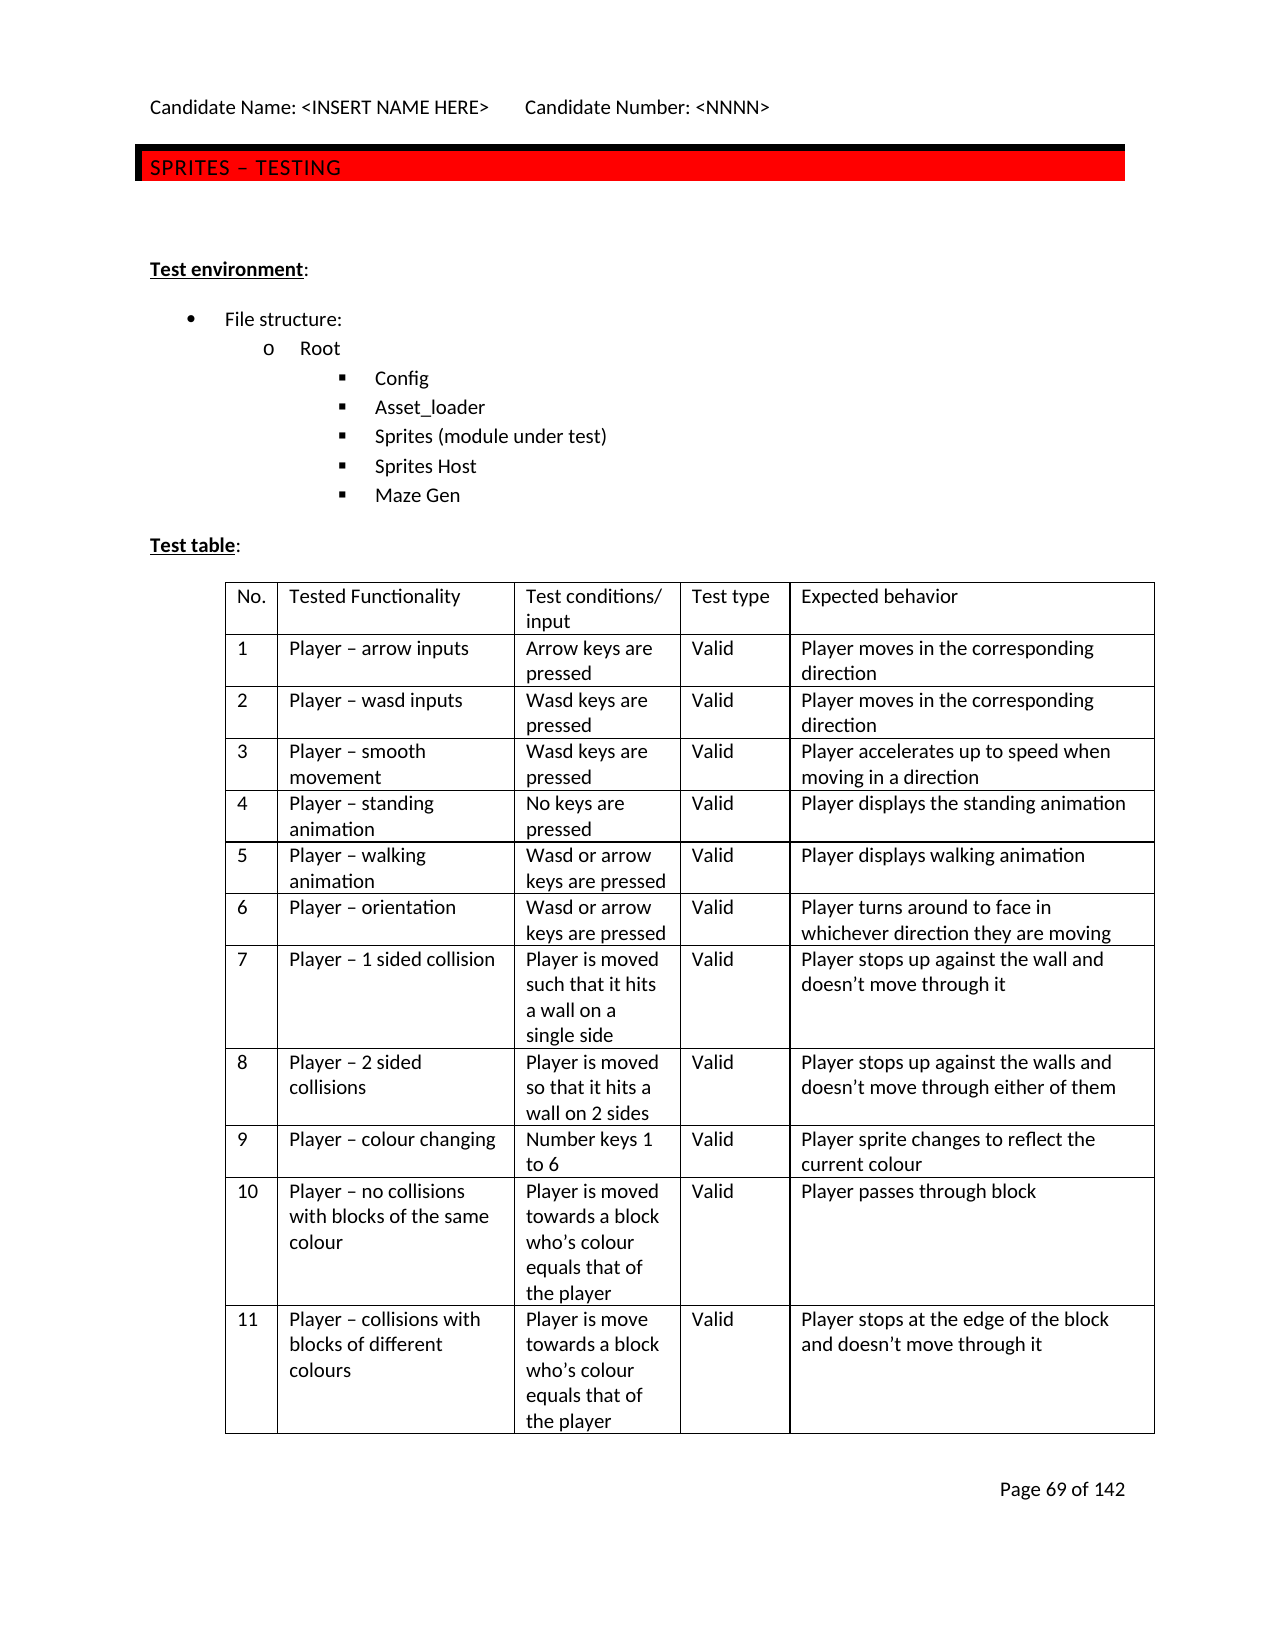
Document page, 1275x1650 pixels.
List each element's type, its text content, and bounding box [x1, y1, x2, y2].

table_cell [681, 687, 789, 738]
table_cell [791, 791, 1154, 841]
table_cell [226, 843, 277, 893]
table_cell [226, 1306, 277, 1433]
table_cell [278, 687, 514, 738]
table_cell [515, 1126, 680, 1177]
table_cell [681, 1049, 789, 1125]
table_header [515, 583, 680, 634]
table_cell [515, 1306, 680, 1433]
text Test table: [150, 532, 1125, 557]
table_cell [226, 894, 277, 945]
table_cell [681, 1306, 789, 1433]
list Config [337, 365, 1125, 391]
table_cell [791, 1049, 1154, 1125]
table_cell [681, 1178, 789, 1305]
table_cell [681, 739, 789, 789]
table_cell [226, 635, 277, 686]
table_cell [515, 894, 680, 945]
list Root [262, 335, 1125, 361]
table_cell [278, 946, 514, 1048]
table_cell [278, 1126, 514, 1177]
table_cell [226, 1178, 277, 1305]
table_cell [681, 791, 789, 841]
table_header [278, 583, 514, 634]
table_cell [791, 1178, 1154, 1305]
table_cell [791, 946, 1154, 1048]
list File structure: [187, 306, 1125, 331]
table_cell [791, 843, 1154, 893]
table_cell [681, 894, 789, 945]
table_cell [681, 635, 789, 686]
list Asset_loader [337, 394, 1125, 420]
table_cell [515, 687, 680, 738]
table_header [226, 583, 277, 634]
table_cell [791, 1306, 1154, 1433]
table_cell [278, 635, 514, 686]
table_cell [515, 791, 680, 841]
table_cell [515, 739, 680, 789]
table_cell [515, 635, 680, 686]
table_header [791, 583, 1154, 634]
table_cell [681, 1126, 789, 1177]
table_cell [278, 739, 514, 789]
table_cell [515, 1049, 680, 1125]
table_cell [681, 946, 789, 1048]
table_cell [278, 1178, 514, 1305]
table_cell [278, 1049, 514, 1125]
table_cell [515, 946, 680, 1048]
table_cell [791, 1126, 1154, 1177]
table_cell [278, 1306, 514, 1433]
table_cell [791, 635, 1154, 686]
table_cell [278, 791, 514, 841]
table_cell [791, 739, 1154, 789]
text Test environment: [150, 256, 1125, 281]
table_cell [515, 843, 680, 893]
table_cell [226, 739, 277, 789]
list Sprites (module under test) [337, 424, 1125, 449]
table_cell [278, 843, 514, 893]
text Sprites – Testing [142, 151, 1125, 181]
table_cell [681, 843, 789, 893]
list Maze Gen [337, 482, 1125, 507]
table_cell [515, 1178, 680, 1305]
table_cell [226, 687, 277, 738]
list Sprites Host [337, 453, 1125, 478]
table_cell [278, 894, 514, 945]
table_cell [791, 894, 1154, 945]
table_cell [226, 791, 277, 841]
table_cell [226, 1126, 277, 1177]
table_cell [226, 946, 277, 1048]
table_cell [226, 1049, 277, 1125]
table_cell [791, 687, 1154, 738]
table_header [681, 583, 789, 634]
